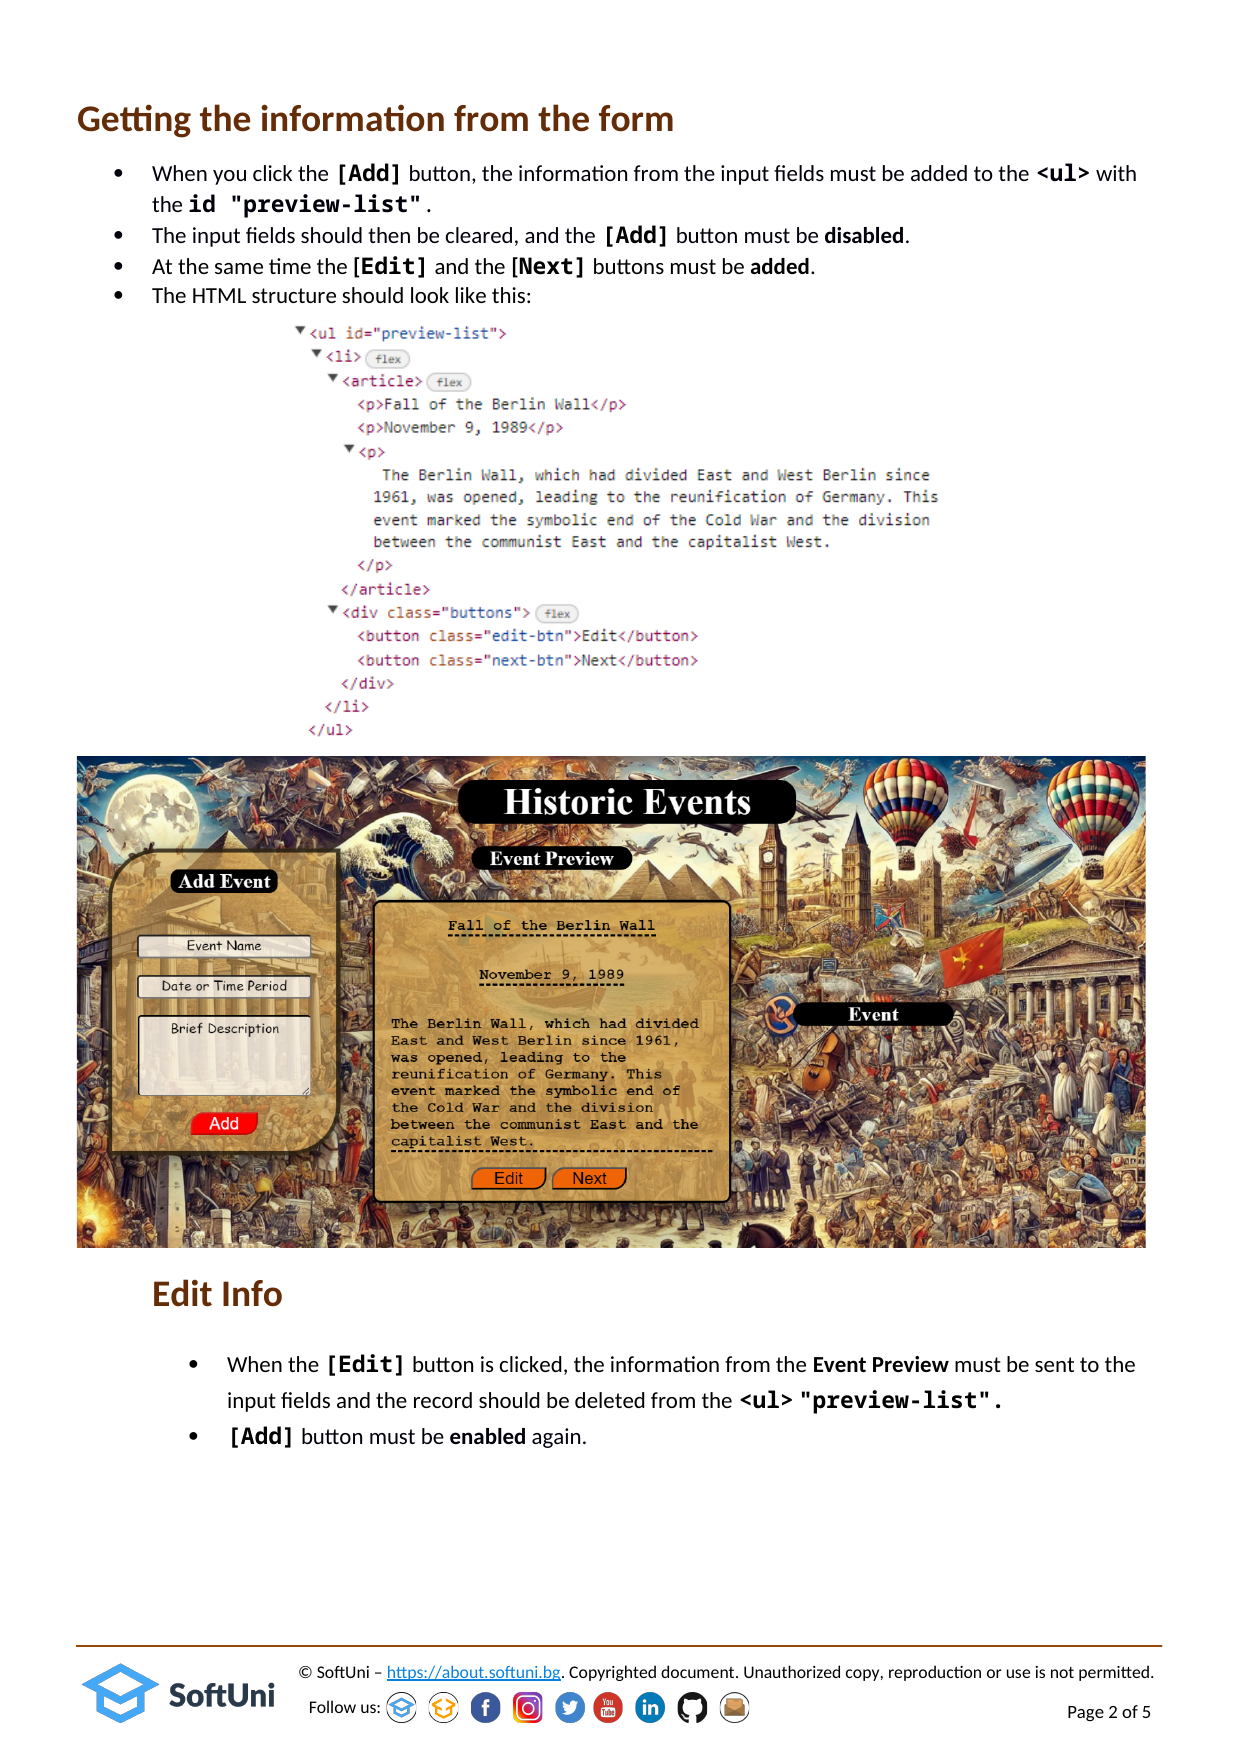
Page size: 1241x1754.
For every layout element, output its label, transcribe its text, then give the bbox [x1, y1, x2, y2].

subtitle Getting the information from the form [77, 95, 1163, 141]
picture [76, 756, 1146, 1248]
list When you click the [Add] button, the information from the input fields must be added to the <ul> with the id "preview-list". [114, 156, 1163, 219]
picture [428, 1692, 459, 1723]
picture [649, 1705, 658, 1714]
picture [719, 1692, 750, 1723]
picture [593, 1692, 623, 1723]
picture [656, 1714, 665, 1723]
picture [513, 1692, 543, 1723]
list When the [Edit] button is clicked, the information from the Event Preview must be sent to the input fields and the record should be deleted from the <ul> "preview-list". [189, 1348, 1163, 1415]
picture [677, 1692, 708, 1723]
picture [471, 1692, 501, 1723]
picture [656, 1692, 665, 1701]
picture [386, 1692, 417, 1723]
picture [635, 1692, 644, 1701]
picture [285, 317, 956, 742]
list At the same time the [Edit] and the [Next] buttons must be added. [114, 250, 1163, 281]
picture [635, 1714, 644, 1723]
picture [555, 1692, 585, 1723]
list The input fields should then be cleared, and the [Add] button must be disabled. [114, 219, 1163, 250]
list The HTML structure should look like this: [114, 281, 1163, 309]
list [Add] button must be enabled again. [189, 1420, 1163, 1451]
subtitle Edit Info [152, 1270, 1163, 1316]
picture [75, 1658, 281, 1729]
